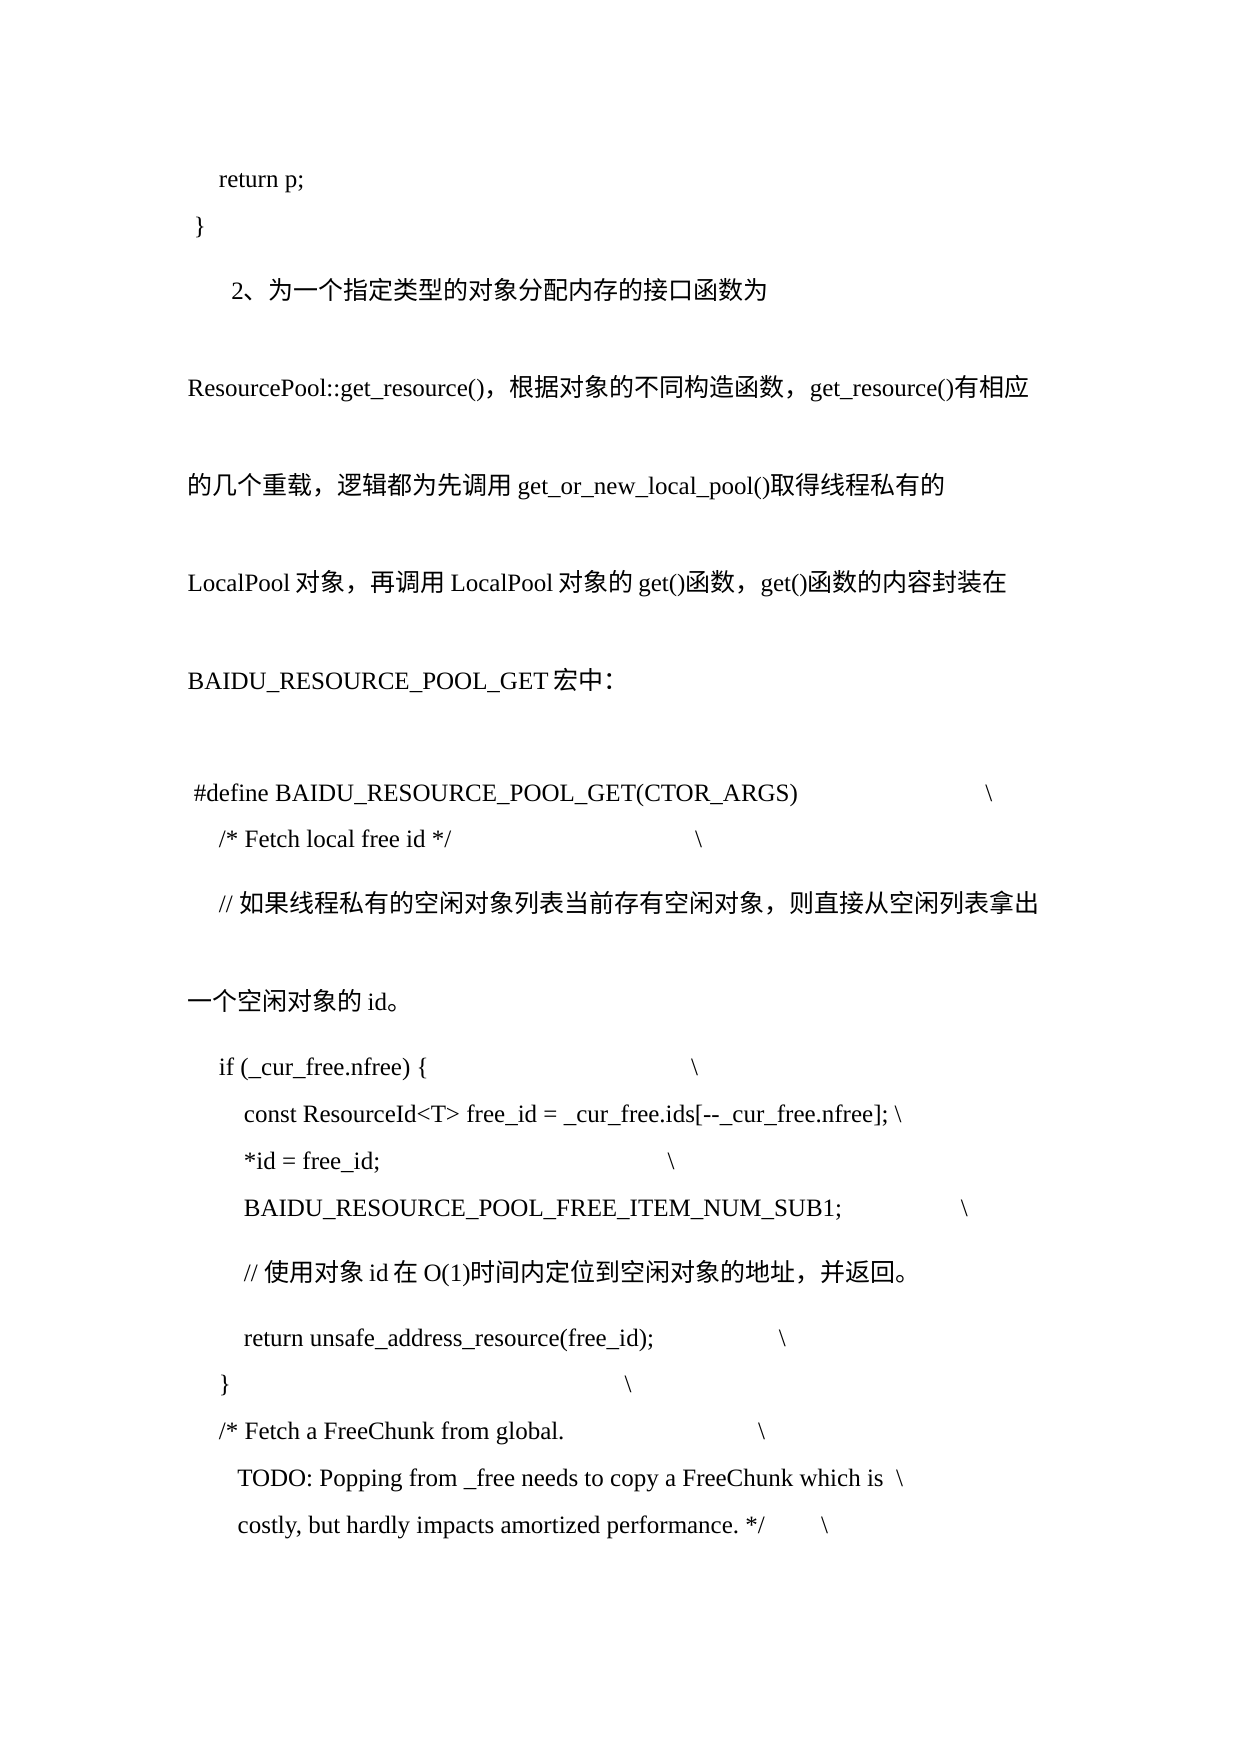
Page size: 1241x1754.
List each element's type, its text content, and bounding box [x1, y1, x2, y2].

text if (_cur_free.nfree) { \ [187, 1050, 1053, 1083]
text return p; [187, 162, 1053, 194]
text } [187, 209, 1053, 241]
text *id = free_id; \ [187, 1144, 1053, 1176]
text /* Fetch local free id */ \ [187, 823, 1053, 855]
text return unsafe_address_resource(free_id); \ [187, 1321, 1053, 1353]
text } \ [187, 1368, 1053, 1400]
text // 使用对象id在O(1)时间内定位到空闲对象的地址，并返回。 [187, 1238, 1053, 1303]
text #define BAIDU_RESOURCE_POOL_GET(CTOR_ARGS) \ [187, 776, 1053, 808]
text TODO: Popping from _free needs to copy a FreeChunk which is \ [187, 1461, 1053, 1494]
text costly, but hardly impacts amortized performance. */ \ [187, 1508, 1053, 1541]
text BAIDU_RESOURCE_POOL_FREE_ITEM_NUM_SUB1; \ [187, 1191, 1053, 1223]
text /* Fetch a FreeChunk from global. \ [187, 1414, 1053, 1447]
text 2、为一个指定类型的对象分配内存的接口函数为ResourcePool::get_resource()，根据对象的不同构造函数，get_resource()有相应的几个重载，逻辑都为先调用get_or_new_local_pool()取得线程私有的LocalPool对象，再调用LocalPool对象的get()函数，get()函数的内容封装在BAIDU_RESOURCE_POOL_GET宏中： [187, 256, 1053, 711]
text const ResourceId<T> free_id = _cur_free.ids[--_cur_free.nfree]; \ [187, 1097, 1053, 1129]
text // 如果线程私有的空闲对象列表当前存有空闲对象，则直接从空闲列表拿出一个空闲对象的id。 [187, 869, 1053, 1032]
